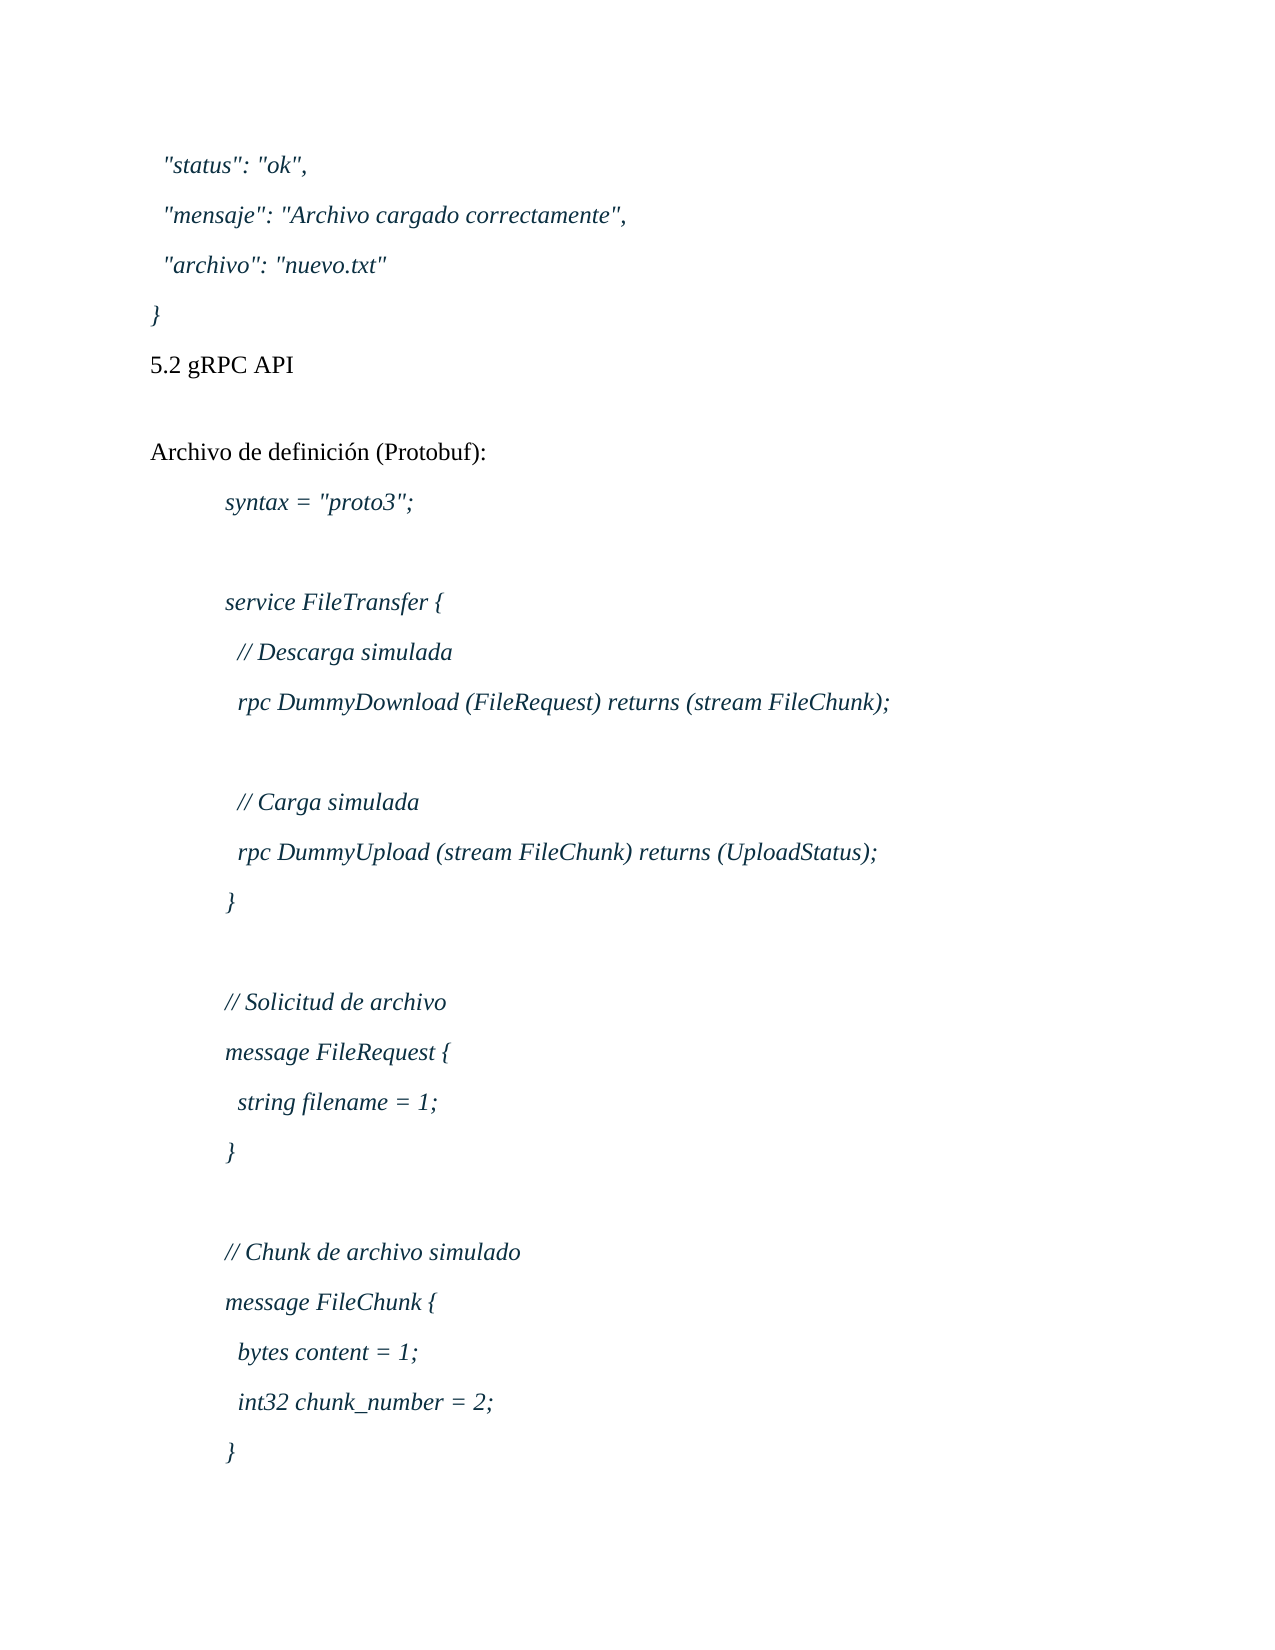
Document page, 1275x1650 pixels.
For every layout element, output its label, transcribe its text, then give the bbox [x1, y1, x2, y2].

text int32 chunk_number = 2; [225, 1387, 1125, 1416]
subtitle 5.2 gRPC API [150, 350, 1125, 379]
text message FileChunk { [225, 1287, 1125, 1316]
text } [150, 300, 1125, 329]
text "mensaje": "Archivo cargado correctamente", [150, 200, 1125, 229]
text string filename = 1; [225, 1087, 1125, 1116]
text // Chunk de archivo simulado [225, 1237, 1125, 1266]
text } [225, 1137, 1125, 1166]
text bytes content = 1; [225, 1337, 1125, 1366]
text } [225, 1437, 1125, 1466]
text // Carga simulada [225, 787, 1125, 816]
text rpc DummyDownload (FileRequest) returns (stream FileChunk); [225, 687, 1125, 716]
text message FileRequest { [225, 1037, 1125, 1066]
text syntax = "proto3"; [225, 487, 1125, 516]
text } [225, 887, 1125, 916]
text rpc DummyUpload (stream FileChunk) returns (UploadStatus); [225, 837, 1125, 866]
text "status": "ok", [150, 150, 1125, 179]
text "archivo": "nuevo.txt" [150, 250, 1125, 279]
text // Descarga simulada [225, 637, 1125, 666]
text service FileTransfer { [225, 587, 1125, 616]
text Archivo de definición (Protobuf): [150, 437, 1125, 466]
text // Solicitud de archivo [225, 987, 1125, 1016]
